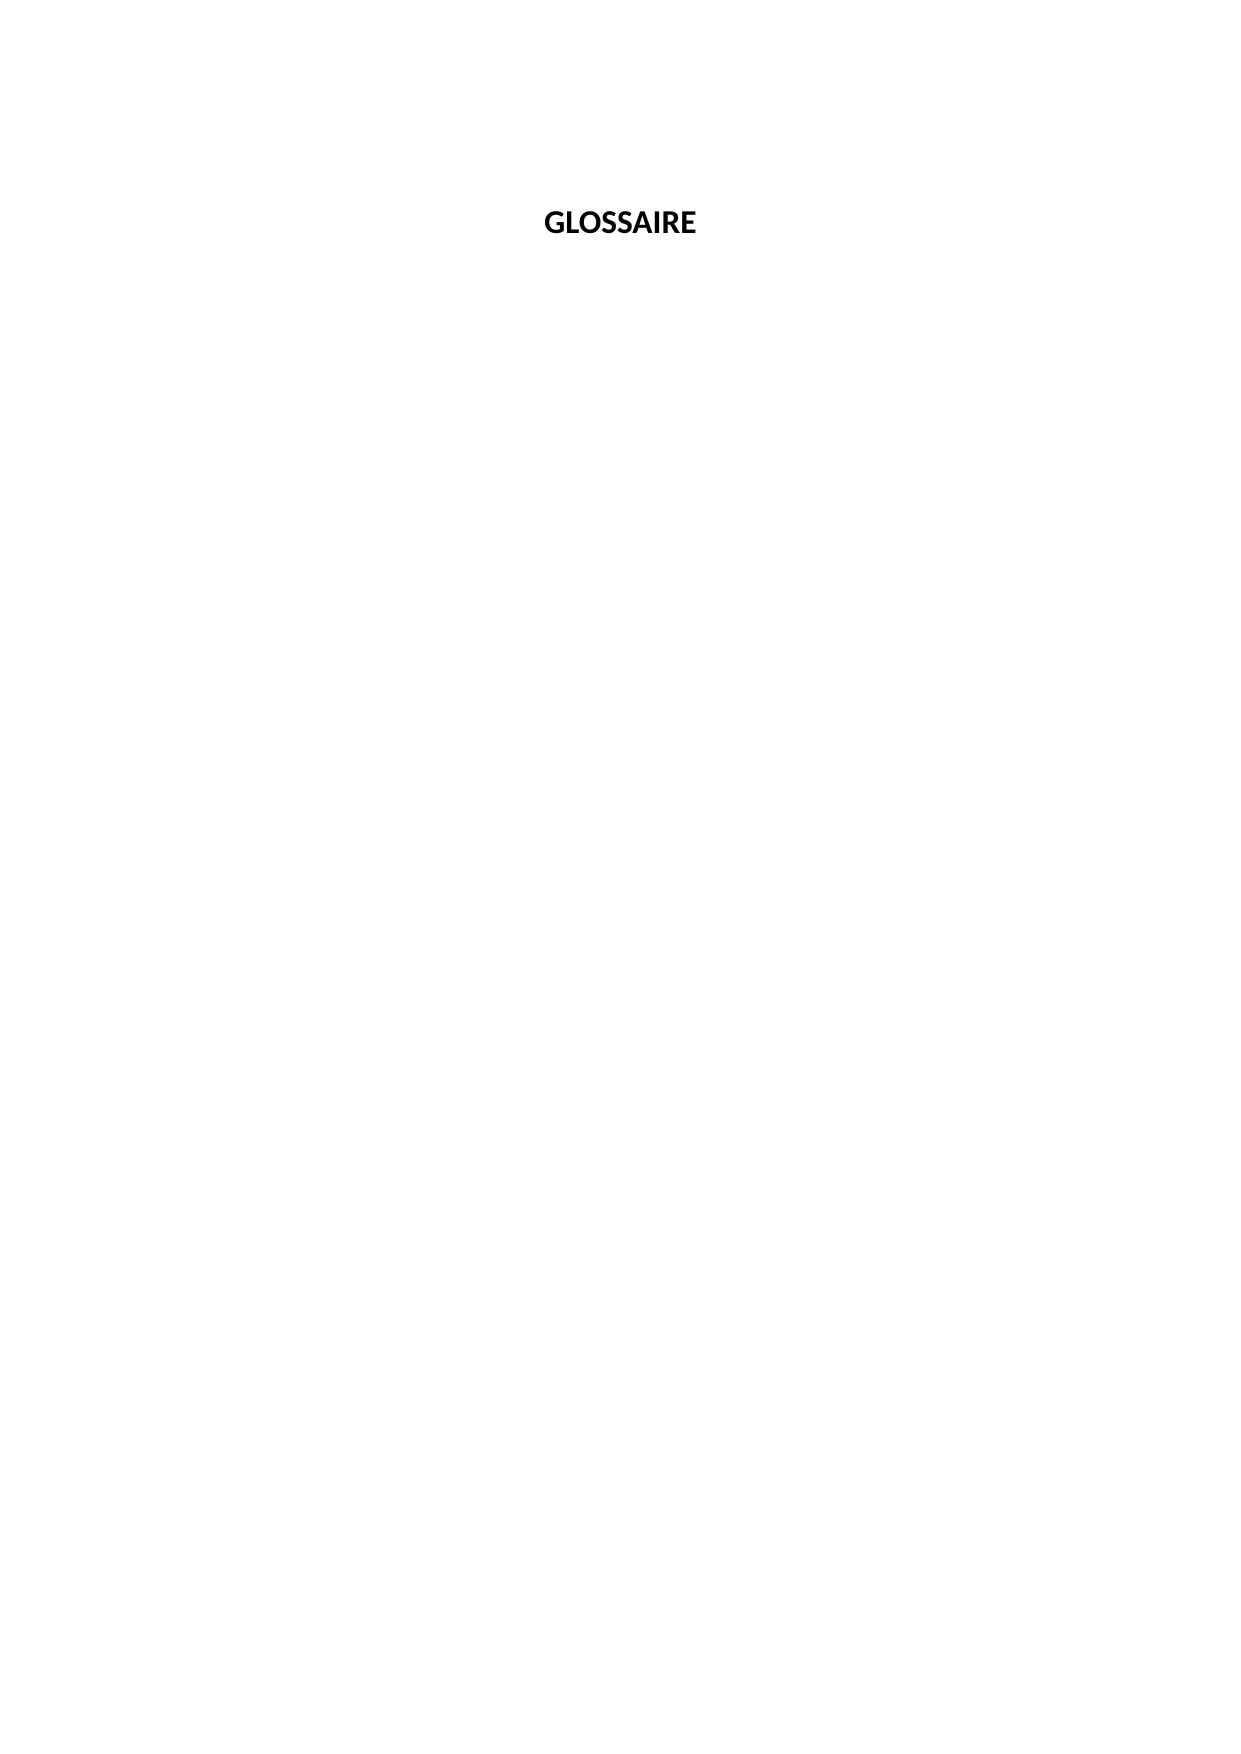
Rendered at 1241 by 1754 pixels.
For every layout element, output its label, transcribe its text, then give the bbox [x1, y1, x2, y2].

subtitle GLOSSAIRE [187, 189, 1053, 254]
